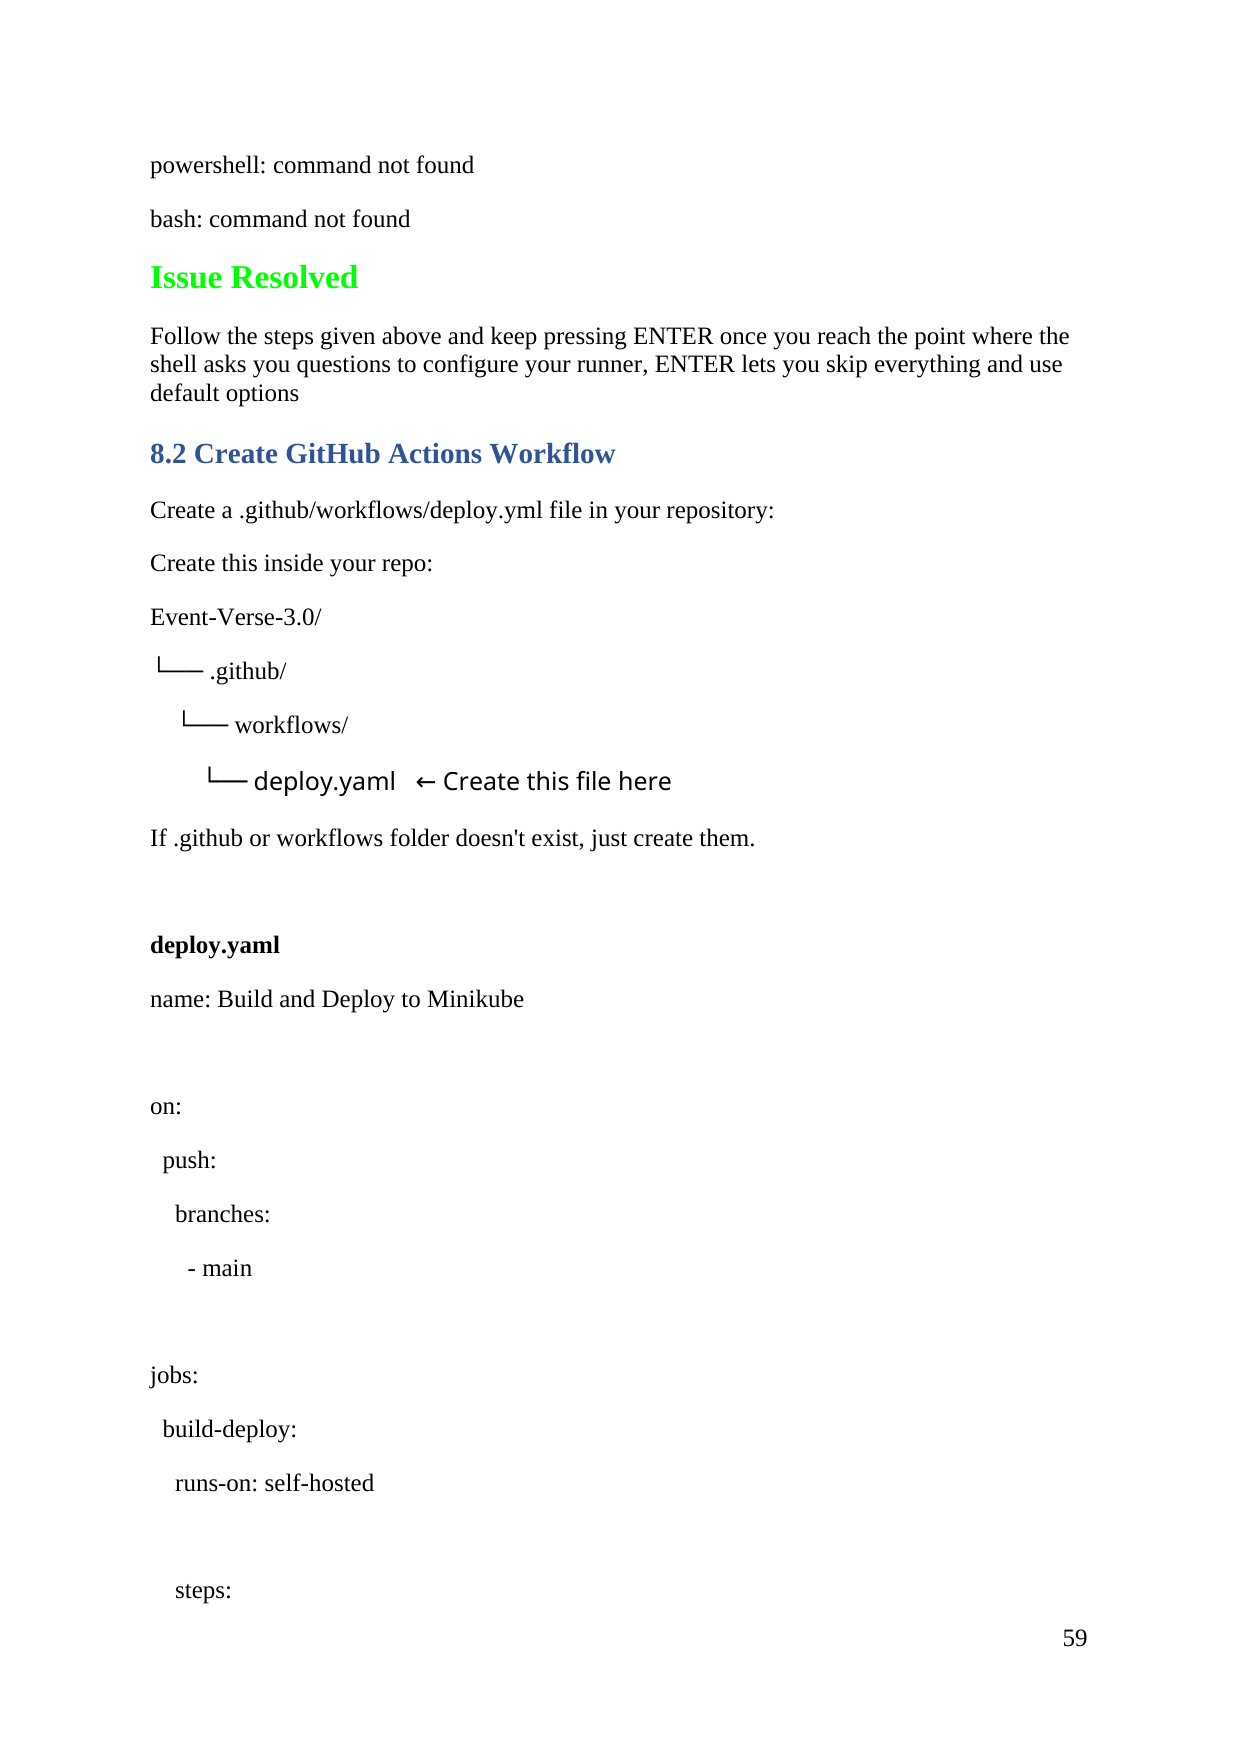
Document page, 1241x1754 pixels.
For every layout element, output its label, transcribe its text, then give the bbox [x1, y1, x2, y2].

text Create this inside your repo: [150, 548, 1087, 577]
text Follow the steps given above and keep pressing ENTER once you reach the point where the shell asks you questions to configure your runner, ENTER lets you skip everything and use default options [150, 321, 1087, 407]
text └── workflows/ [150, 710, 1087, 738]
text If .github or workflows folder doesn't exist, just create them. [150, 823, 1024, 851]
text └── .github/ [150, 656, 1087, 685]
text jobs: [150, 1360, 1024, 1389]
text Event-Verse-3.0/ [150, 602, 1087, 631]
text powershell: command not found [150, 150, 1087, 179]
text branches: [150, 1199, 1024, 1228]
text build-deploy: [150, 1414, 1024, 1443]
subtitle 8.2 Create GitHub Actions Workflow [150, 436, 1087, 470]
text push: [150, 1145, 1024, 1174]
text on: [150, 1091, 1024, 1120]
text bash: command not found [150, 204, 1087, 232]
text - main [150, 1253, 1024, 1281]
subtitle Issue Resolved [150, 257, 1087, 296]
text name: Build and Deploy to Minikube [150, 984, 1024, 1013]
text runs-on: self-hosted [150, 1468, 1024, 1496]
text deploy.yaml [150, 930, 1024, 959]
text steps: [150, 1575, 1024, 1604]
text Create a .github/workflows/deploy.yml file in your repository: [150, 495, 1087, 523]
